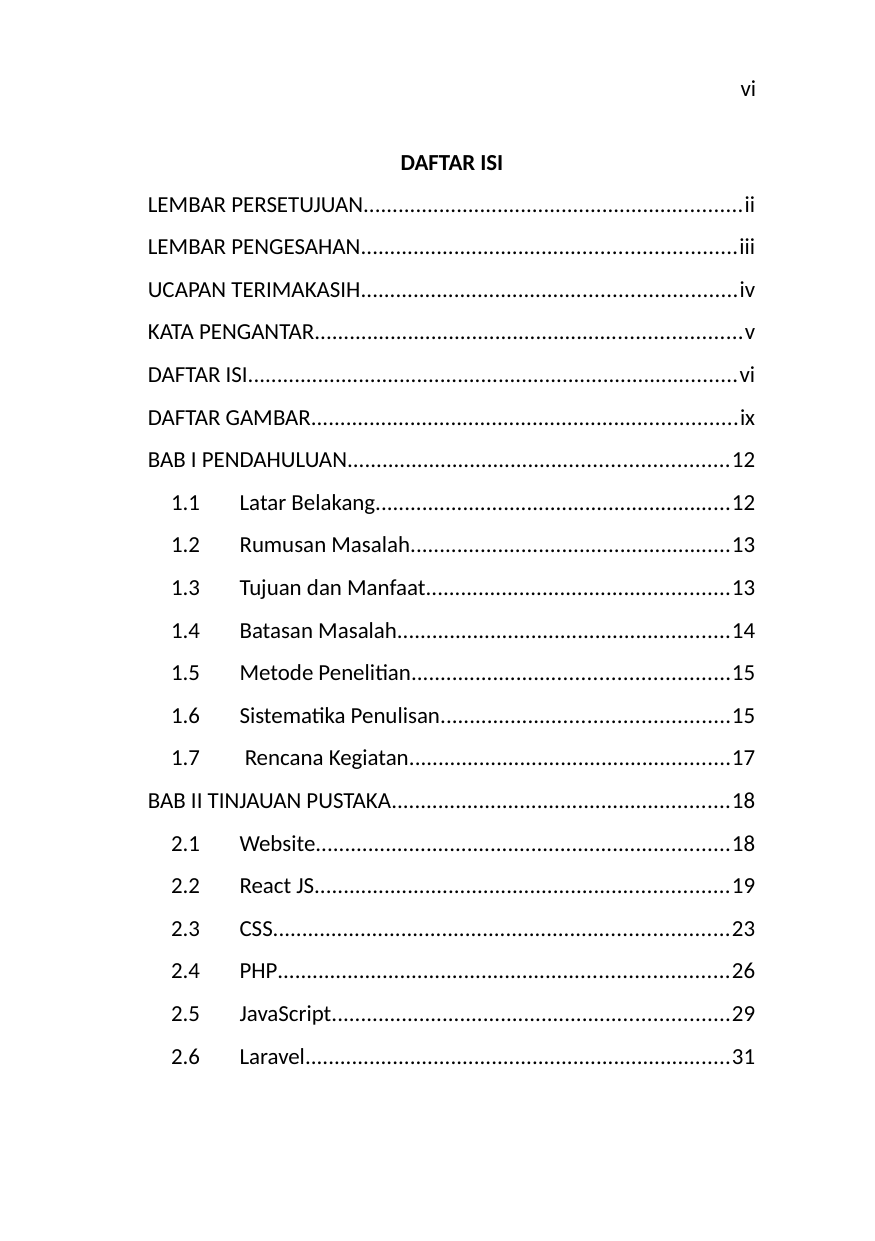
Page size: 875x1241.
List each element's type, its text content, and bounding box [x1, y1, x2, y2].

text 1.5 Metode Penelitian 15 [171, 658, 756, 686]
text 2.2 React JS 19 [171, 871, 756, 899]
text 1.3 Tujuan dan Manfaat 13 [171, 573, 756, 601]
text BAB II TINJAUAN PUSTAKA 18 [148, 786, 756, 814]
text KATA PENGANTAR v [148, 317, 756, 346]
text 1.4 Batasan Masalah 14 [171, 616, 756, 644]
text BAB I PENDAHULUAN 12 [148, 445, 756, 473]
text 1.1 Latar Belakang 12 [171, 488, 756, 516]
text LEMBAR PERSETUJUAN ii [148, 190, 756, 218]
text 1.2 Rumusan Masalah 13 [171, 531, 756, 558]
text UCAPAN TERIMAKASIH iv [148, 275, 756, 303]
text 2.4 PHP 26 [171, 957, 756, 984]
text DAFTAR GAMBAR ix [148, 403, 756, 431]
text LEMBAR PENGESAHAN iii [148, 232, 756, 260]
text 2.3 CSS 23 [171, 914, 756, 942]
text 2.1 Website 18 [171, 829, 756, 857]
text 1.6 Sistematika Penulisan 15 [171, 701, 756, 729]
text DAFTAR ISI vi [148, 360, 756, 388]
text 1.7 Rencana Kegiatan 17 [171, 743, 756, 772]
text 2.5 JavaScript 29 [171, 999, 756, 1027]
text 2.6 Laravel 31 [171, 1042, 756, 1070]
subtitle DAFTAR ISI [148, 148, 756, 176]
